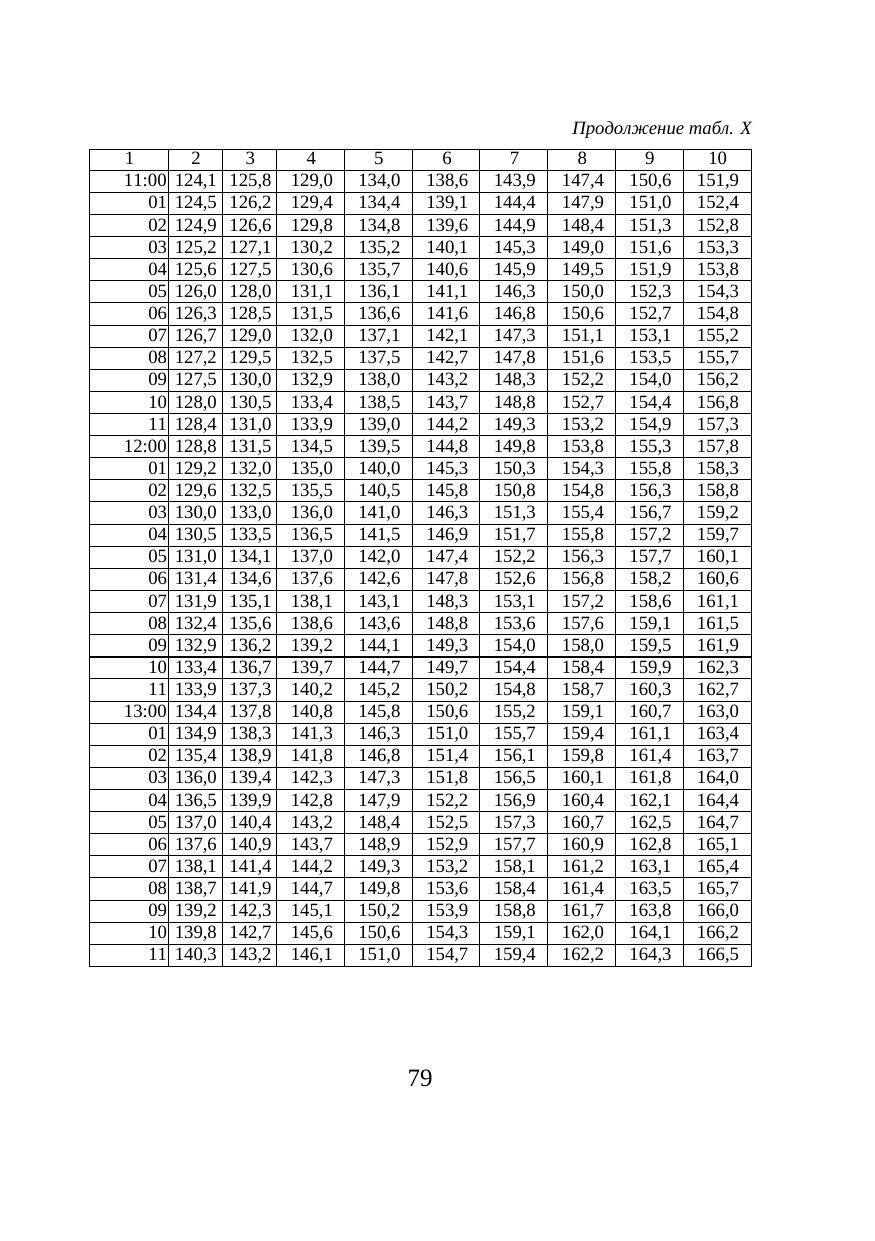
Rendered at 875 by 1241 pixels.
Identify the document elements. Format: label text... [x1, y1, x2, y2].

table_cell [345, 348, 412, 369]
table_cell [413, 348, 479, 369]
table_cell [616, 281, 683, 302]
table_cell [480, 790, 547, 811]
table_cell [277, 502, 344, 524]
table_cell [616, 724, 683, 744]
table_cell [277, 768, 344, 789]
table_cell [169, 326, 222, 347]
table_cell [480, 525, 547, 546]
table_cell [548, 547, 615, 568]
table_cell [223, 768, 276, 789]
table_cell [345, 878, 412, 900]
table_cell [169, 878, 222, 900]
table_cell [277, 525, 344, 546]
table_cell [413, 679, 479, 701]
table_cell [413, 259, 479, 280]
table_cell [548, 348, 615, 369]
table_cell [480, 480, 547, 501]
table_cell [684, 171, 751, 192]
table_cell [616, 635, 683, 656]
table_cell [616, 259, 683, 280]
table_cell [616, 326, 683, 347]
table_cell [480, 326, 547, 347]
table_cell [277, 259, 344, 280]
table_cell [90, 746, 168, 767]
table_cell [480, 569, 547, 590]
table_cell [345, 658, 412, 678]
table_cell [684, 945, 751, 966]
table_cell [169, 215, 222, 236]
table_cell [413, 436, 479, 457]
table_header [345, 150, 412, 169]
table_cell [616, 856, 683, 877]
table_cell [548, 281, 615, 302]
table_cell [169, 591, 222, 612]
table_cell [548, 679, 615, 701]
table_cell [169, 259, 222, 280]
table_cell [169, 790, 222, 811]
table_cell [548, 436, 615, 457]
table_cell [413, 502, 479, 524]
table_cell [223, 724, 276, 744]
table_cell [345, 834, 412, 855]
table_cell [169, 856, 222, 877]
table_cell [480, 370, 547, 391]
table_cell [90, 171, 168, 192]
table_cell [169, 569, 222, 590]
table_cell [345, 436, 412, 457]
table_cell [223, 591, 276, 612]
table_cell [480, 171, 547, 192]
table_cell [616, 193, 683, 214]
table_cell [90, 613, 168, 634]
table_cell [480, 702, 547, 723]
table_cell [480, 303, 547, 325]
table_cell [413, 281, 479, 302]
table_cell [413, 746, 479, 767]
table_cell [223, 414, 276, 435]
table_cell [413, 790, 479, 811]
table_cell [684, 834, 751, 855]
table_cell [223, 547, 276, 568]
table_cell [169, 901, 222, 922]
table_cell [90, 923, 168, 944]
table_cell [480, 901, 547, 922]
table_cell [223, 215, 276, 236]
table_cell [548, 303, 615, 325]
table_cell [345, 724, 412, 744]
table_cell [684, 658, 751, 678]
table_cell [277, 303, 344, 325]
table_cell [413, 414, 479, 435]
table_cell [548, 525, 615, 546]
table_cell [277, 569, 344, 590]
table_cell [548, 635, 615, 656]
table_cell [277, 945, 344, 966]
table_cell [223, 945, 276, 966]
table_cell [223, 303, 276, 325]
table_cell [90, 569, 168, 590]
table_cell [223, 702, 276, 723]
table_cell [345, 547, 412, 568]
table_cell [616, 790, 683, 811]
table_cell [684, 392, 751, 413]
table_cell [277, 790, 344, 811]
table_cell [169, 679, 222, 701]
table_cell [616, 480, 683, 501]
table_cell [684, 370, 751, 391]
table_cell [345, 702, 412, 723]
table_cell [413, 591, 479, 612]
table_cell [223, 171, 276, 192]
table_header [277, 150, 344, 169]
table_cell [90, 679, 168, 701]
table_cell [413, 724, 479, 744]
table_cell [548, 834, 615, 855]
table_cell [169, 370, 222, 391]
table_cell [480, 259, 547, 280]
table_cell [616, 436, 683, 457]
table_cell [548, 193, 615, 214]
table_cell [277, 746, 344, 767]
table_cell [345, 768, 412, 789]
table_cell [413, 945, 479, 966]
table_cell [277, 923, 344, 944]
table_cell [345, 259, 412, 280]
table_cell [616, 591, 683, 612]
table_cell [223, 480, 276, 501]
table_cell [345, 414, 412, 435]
subtitle 79 [131, 1063, 709, 1092]
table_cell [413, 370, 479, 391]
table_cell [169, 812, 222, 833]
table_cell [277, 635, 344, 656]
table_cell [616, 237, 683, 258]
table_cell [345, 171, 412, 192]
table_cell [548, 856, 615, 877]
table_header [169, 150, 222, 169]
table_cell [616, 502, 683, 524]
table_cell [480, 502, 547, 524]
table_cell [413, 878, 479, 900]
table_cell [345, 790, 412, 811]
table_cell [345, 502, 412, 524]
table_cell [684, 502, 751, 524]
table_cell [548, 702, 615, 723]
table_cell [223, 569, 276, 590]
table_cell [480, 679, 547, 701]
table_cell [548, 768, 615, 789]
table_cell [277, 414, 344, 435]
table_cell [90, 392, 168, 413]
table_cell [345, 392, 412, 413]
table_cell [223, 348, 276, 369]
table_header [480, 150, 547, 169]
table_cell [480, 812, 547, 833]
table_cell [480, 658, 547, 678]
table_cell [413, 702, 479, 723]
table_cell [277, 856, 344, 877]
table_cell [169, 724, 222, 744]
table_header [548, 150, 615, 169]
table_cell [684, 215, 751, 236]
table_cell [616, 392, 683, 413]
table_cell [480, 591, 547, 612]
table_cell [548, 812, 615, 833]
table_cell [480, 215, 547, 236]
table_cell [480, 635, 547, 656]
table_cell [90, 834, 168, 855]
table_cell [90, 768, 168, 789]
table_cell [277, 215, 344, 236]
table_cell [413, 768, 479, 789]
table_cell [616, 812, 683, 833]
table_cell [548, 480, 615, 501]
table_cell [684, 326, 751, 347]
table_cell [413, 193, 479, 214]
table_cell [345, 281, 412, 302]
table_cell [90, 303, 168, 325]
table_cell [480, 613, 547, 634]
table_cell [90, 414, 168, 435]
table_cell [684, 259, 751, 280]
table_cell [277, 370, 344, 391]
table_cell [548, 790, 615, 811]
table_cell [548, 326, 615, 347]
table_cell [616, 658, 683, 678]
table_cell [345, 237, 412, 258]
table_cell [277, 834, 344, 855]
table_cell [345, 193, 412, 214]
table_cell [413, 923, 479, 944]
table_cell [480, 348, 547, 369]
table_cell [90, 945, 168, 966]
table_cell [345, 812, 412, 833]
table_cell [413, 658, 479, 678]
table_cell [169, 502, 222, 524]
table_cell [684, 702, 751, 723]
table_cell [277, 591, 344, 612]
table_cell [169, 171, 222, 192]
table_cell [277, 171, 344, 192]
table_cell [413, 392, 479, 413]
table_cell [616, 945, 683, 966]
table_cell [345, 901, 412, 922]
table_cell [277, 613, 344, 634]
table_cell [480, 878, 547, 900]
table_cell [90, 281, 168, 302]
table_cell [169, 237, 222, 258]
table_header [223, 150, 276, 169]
text Продолжение табл. X [77, 117, 751, 139]
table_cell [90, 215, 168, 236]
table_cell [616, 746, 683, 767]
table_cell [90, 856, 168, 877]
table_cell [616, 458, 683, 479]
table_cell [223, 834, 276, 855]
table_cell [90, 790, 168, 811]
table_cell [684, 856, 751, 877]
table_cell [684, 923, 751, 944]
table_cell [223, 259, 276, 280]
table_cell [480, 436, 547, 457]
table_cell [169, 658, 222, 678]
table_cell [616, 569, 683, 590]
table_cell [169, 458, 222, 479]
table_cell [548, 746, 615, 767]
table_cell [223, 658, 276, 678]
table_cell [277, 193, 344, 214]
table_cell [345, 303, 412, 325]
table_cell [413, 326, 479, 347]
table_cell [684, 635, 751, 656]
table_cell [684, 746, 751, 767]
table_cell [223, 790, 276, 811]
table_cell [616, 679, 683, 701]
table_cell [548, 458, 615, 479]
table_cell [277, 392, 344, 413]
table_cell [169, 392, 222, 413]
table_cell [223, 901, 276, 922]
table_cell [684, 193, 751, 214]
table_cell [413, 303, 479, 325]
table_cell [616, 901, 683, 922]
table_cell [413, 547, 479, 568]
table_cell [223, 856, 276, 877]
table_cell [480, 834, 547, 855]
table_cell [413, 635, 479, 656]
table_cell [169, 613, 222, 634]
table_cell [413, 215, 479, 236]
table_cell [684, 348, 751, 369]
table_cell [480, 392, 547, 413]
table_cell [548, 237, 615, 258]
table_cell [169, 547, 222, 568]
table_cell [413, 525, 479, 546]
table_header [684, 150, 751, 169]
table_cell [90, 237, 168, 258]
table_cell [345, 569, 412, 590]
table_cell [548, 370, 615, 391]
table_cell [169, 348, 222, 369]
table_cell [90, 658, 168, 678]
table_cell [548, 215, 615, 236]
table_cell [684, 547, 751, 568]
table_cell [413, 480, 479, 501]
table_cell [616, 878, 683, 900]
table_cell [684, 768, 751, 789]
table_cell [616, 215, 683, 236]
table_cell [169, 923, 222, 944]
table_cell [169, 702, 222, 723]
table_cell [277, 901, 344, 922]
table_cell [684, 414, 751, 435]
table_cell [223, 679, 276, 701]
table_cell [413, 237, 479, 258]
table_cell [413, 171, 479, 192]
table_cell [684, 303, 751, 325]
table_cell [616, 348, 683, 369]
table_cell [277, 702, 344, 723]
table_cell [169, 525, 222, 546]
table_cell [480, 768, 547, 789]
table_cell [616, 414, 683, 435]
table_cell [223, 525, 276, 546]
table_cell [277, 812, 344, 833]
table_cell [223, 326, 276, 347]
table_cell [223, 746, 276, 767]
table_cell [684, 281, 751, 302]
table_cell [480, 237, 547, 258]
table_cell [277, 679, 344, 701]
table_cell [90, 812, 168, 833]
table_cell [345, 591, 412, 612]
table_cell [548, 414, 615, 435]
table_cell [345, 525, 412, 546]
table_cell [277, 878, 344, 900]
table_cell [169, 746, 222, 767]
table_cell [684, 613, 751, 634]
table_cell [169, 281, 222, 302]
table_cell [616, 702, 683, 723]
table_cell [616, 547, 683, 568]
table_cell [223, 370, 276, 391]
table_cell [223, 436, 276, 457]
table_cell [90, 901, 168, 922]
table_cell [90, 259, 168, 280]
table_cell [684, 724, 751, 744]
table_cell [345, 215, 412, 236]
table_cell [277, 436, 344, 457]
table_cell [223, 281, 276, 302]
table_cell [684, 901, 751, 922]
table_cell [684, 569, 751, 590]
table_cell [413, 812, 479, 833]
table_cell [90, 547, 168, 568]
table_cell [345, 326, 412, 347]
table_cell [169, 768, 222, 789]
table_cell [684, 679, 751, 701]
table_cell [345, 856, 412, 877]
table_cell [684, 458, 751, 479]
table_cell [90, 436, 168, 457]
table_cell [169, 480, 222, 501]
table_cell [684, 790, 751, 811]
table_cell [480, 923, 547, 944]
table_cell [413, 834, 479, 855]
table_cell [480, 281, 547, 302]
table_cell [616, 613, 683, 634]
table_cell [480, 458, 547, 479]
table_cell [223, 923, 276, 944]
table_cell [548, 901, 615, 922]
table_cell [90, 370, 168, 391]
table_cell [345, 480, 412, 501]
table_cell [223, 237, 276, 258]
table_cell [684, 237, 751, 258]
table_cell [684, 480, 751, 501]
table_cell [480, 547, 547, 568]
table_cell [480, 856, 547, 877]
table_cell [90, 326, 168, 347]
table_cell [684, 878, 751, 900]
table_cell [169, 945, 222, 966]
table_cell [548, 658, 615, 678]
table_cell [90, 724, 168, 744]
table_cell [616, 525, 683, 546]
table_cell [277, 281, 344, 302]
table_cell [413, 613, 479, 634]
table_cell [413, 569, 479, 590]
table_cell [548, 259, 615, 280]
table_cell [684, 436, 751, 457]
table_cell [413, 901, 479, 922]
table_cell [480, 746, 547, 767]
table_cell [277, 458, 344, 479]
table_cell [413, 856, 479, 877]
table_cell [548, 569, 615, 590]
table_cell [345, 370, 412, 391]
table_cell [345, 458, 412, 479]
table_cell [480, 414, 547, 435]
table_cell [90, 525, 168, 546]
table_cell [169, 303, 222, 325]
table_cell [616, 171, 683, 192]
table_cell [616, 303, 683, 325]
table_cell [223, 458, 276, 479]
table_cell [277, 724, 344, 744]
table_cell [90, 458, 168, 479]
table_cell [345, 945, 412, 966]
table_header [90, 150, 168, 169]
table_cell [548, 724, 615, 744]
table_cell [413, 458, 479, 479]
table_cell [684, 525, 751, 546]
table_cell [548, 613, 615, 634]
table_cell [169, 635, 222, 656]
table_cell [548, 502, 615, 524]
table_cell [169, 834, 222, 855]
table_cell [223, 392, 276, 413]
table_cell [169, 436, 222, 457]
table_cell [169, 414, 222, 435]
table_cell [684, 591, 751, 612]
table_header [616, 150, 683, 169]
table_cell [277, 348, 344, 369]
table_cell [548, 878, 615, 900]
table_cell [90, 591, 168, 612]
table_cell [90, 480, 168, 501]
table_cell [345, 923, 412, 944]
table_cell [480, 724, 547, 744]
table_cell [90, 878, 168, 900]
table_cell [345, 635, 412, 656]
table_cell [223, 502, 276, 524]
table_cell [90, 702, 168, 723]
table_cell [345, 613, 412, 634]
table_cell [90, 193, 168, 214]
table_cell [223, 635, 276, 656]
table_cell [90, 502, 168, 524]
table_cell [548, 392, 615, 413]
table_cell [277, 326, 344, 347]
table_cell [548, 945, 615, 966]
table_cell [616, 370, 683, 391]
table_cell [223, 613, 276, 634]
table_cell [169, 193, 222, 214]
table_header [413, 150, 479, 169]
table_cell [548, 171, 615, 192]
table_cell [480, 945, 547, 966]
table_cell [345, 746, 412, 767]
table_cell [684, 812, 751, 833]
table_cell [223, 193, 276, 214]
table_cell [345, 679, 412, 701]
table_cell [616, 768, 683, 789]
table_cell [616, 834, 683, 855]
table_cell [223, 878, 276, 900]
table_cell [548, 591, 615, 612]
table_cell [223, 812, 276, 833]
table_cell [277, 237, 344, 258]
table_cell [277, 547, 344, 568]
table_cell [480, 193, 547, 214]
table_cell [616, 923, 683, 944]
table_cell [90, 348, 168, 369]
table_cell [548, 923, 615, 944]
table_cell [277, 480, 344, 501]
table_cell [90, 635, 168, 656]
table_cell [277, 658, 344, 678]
